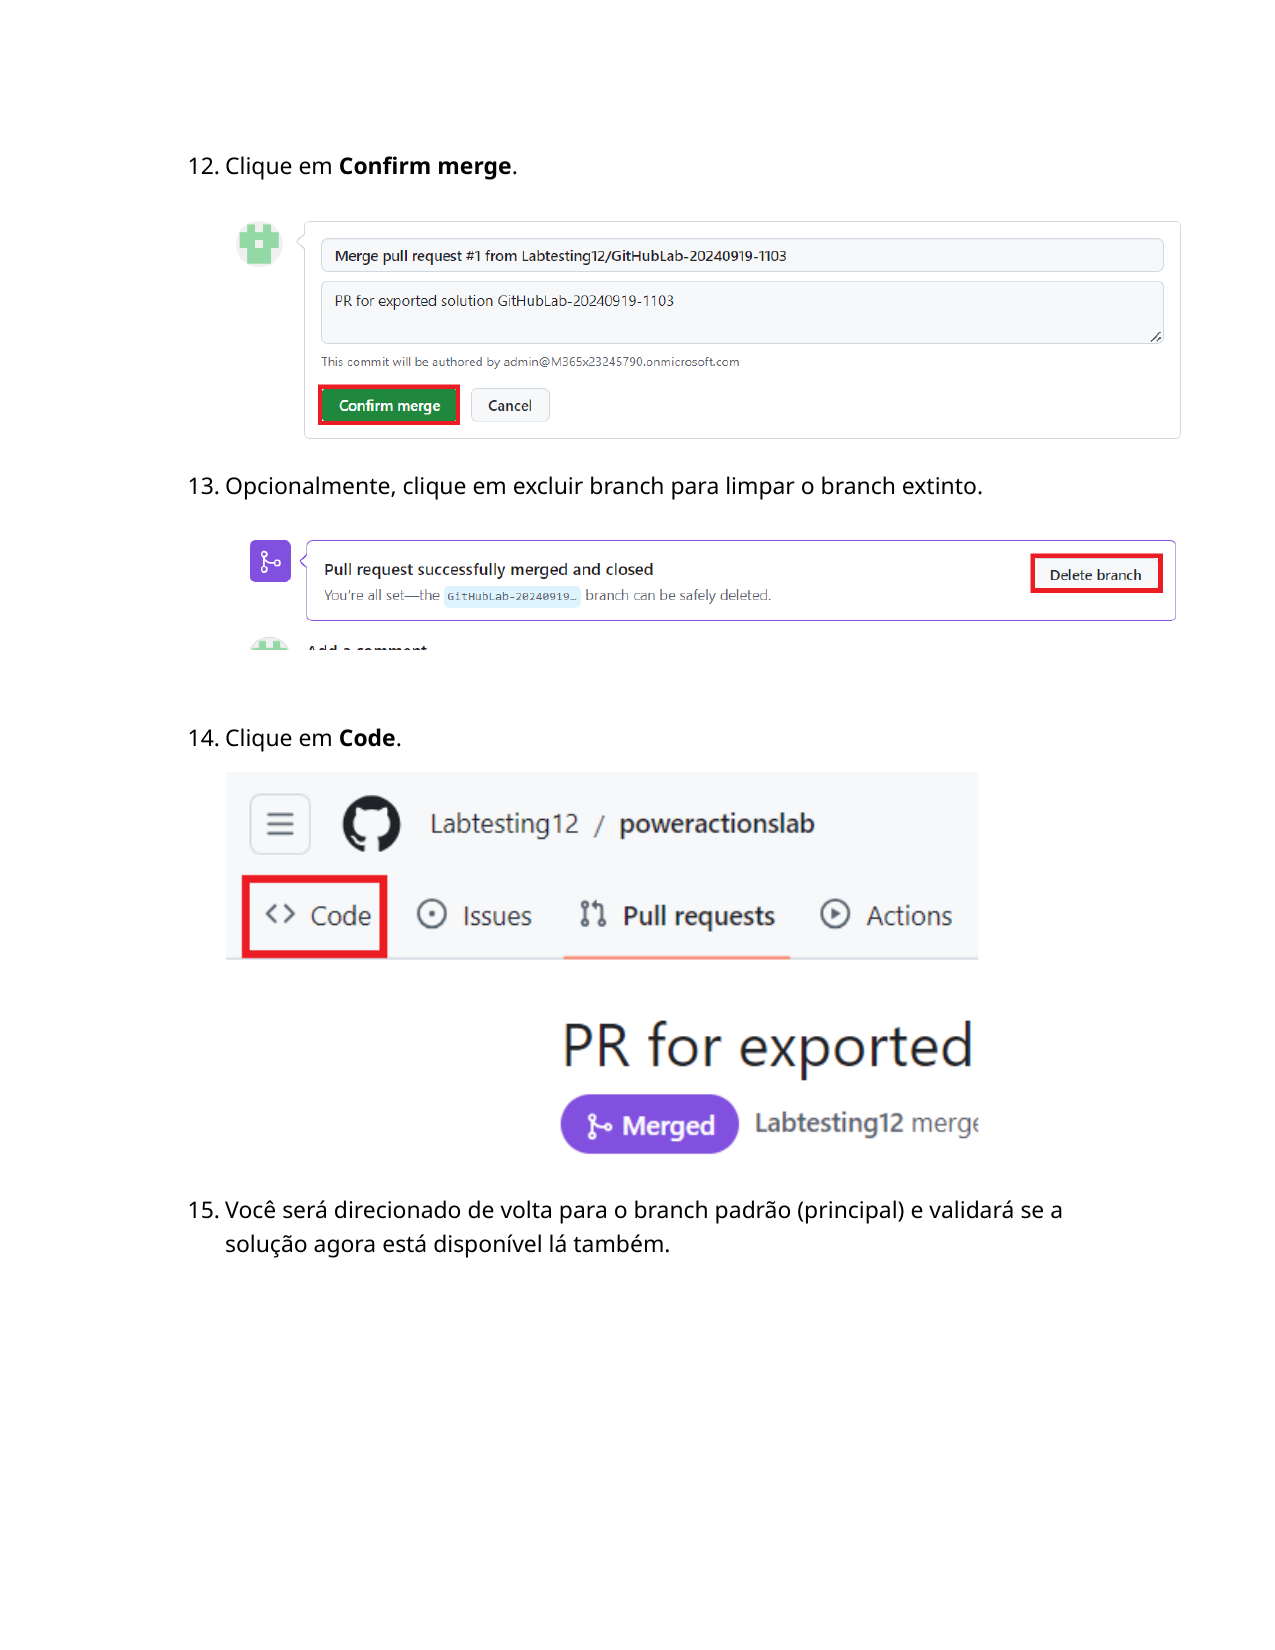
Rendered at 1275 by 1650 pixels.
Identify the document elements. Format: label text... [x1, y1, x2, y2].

list Clique em Code. [187, 722, 1125, 753]
picture [225, 772, 980, 1176]
list Opcionalmente, clique em excluir branch para limpar o branch extinto. [187, 470, 1125, 501]
picture [225, 200, 1200, 451]
list Você será direcionado de volta para o branch padrão (principal) e validará se a solução agora está disponível lá também. [187, 1194, 1125, 1259]
picture [225, 520, 1200, 653]
list Clique em Confirm merge. [187, 150, 1125, 181]
